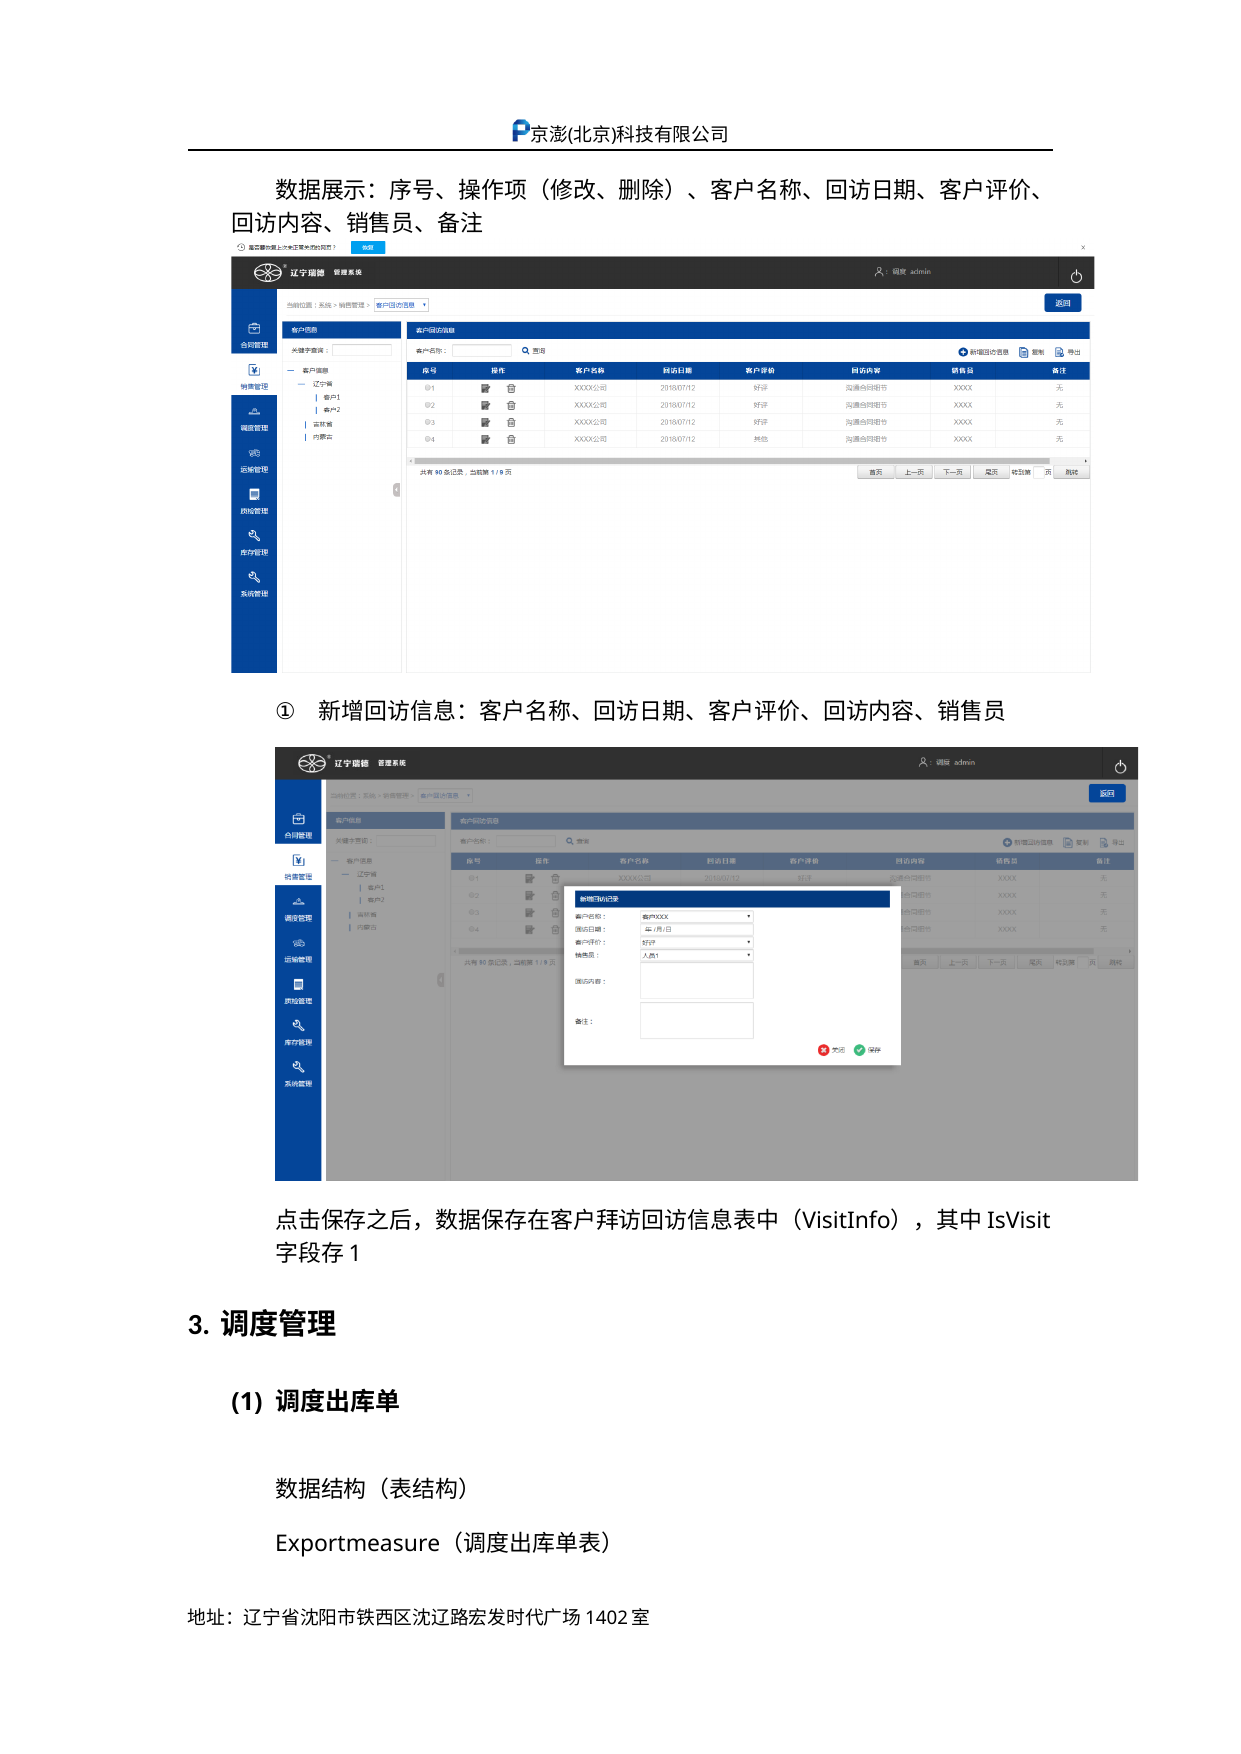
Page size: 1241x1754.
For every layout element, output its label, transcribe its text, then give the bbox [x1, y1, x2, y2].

list 点击保存之后，数据保存在客户拜访回访信息表中（VisitInfo），其中IsVisit字段存1 [275, 1202, 1053, 1268]
subtitle 调度出库单 [231, 1381, 1053, 1417]
list 新增回访信息：客户名称、回访日期、客户评价、回访内容、销售员 [275, 693, 1053, 726]
list 数据展示：序号、操作项（修改、删除）、客户名称、回访日期、客户评价、回访内容、销售员、备注 [231, 172, 1053, 238]
picture [511, 117, 530, 142]
picture [231, 238, 1095, 673]
list 数据结构（表结构） [275, 1471, 1053, 1504]
picture [275, 747, 1139, 1181]
list Exportmeasure（调度出库单表） [275, 1525, 1053, 1558]
subtitle 调度管理 [187, 1289, 1053, 1354]
